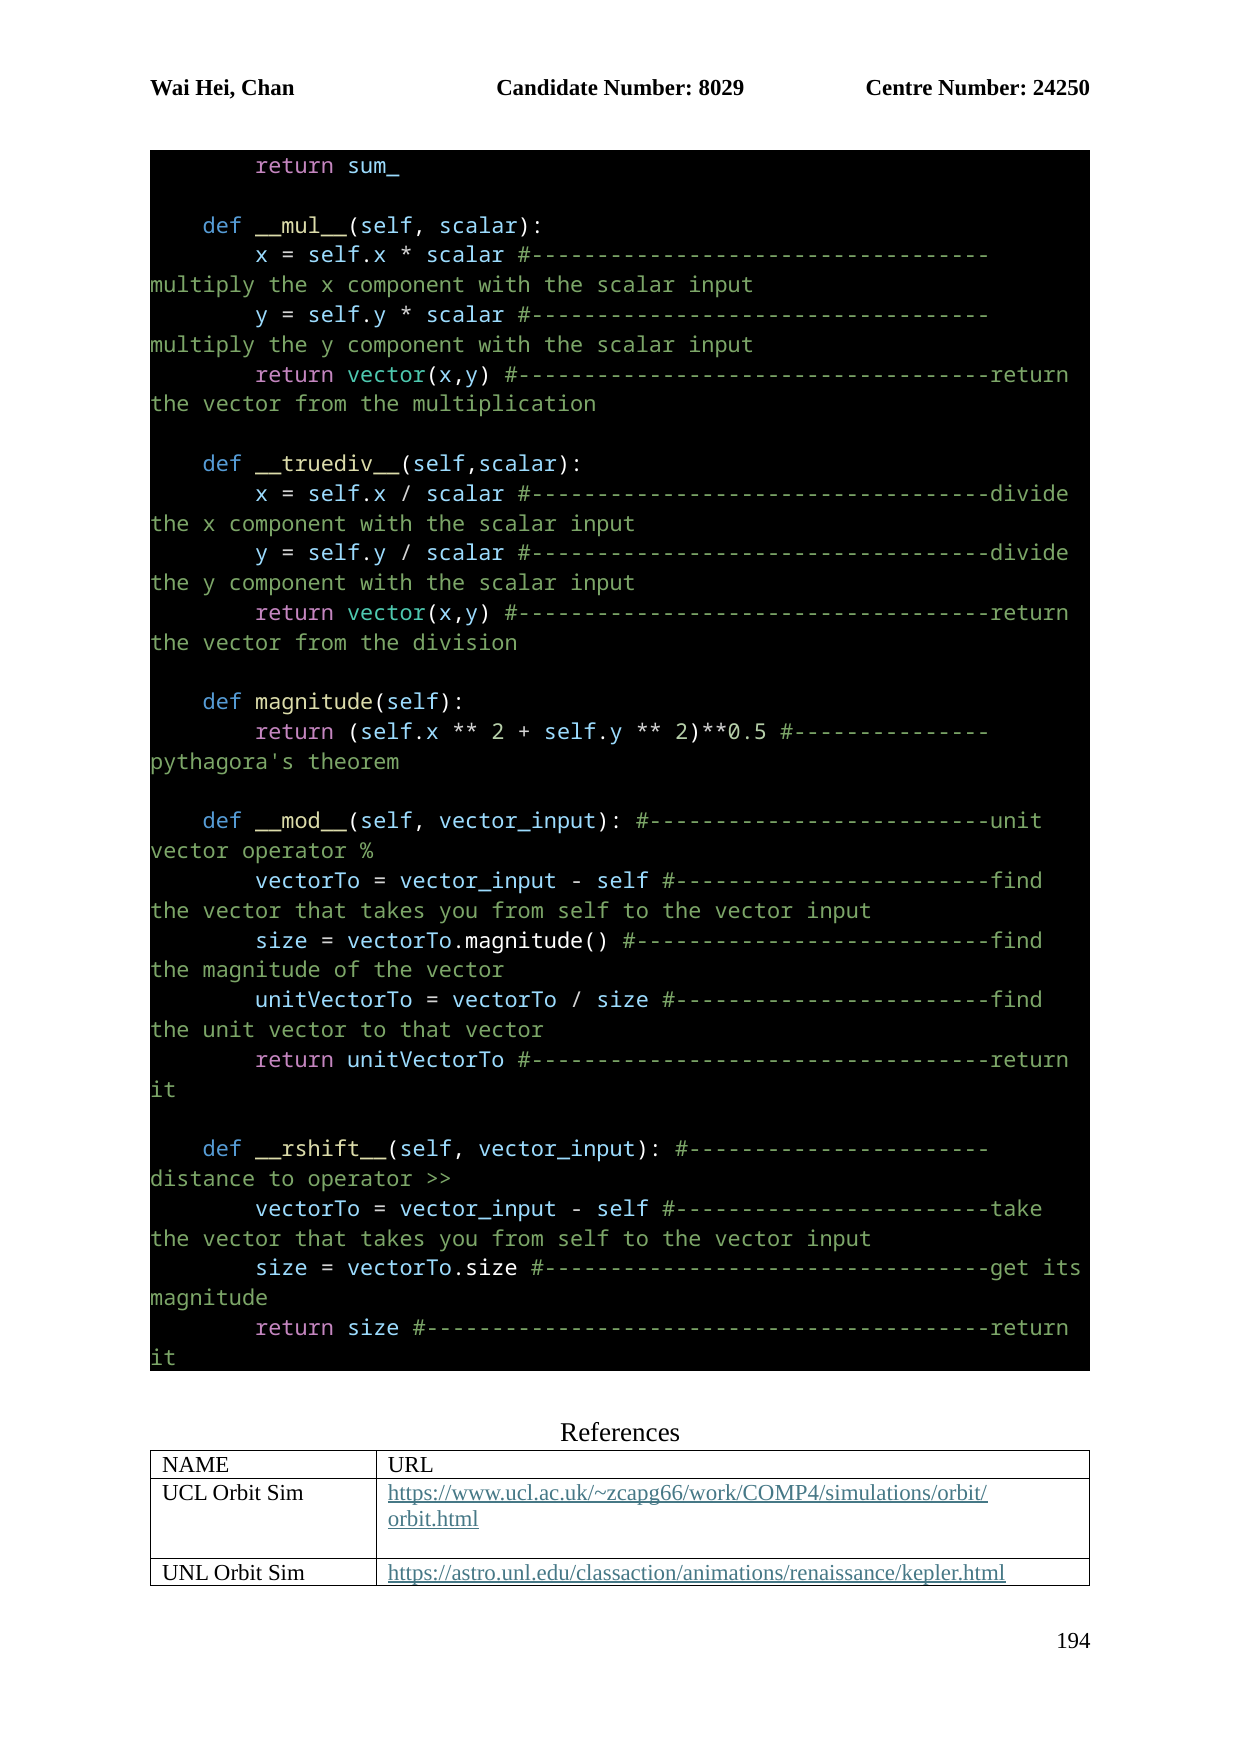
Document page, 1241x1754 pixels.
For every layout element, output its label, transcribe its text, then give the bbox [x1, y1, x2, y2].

text x = self.x * scalar #-----------------------------------multiply the x component with the scalar input [150, 239, 1090, 299]
text x = self.x / scalar #-----------------------------------divide the x component with the scalar input [150, 478, 1090, 537]
text vectorTo = vector_input - self #------------------------find the vector that takes you from self to the vector input [150, 865, 1090, 924]
text size = vectorTo.magnitude() #---------------------------find the magnitude of the vector [150, 924, 1090, 984]
text return sum_ [150, 150, 1090, 180]
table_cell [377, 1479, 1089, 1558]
text y = self.y / scalar #-----------------------------------divide the y component with the scalar input [150, 537, 1090, 597]
text def __rshift__(self, vector_input): #-----------------------distance to operator >> [150, 1133, 1090, 1193]
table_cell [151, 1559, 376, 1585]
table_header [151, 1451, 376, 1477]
text return vector(x,y) #------------------------------------return the vector from the division [150, 597, 1090, 656]
text def __mul__(self, scalar): [150, 209, 1090, 239]
subtitle References [150, 1417, 1090, 1448]
text unitVectorTo = vectorTo / size #------------------------find the unit vector to that vector [150, 984, 1090, 1044]
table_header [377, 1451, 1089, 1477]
text vectorTo = vector_input - self #------------------------take the vector that takes you from self to the vector input [150, 1193, 1090, 1252]
text def magnitude(self): [150, 686, 1090, 716]
text return vector(x,y) #------------------------------------return the vector from the multiplication [150, 358, 1090, 418]
text return size #-------------------------------------------return it [150, 1312, 1090, 1371]
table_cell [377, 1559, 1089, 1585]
text size = vectorTo.size #----------------------------------get its magnitude [150, 1252, 1090, 1312]
text y = self.y * scalar #-----------------------------------multiply the y component with the scalar input [150, 299, 1090, 358]
text return (self.x ** 2 + self.y ** 2)**0.5 #---------------pythagora's theorem [150, 716, 1090, 776]
text return unitVectorTo #-----------------------------------return it [150, 1044, 1090, 1103]
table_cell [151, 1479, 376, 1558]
text def __truediv__(self,scalar): [150, 448, 1090, 478]
text def __mod__(self, vector_input): #--------------------------unit vector operator % [150, 805, 1090, 865]
